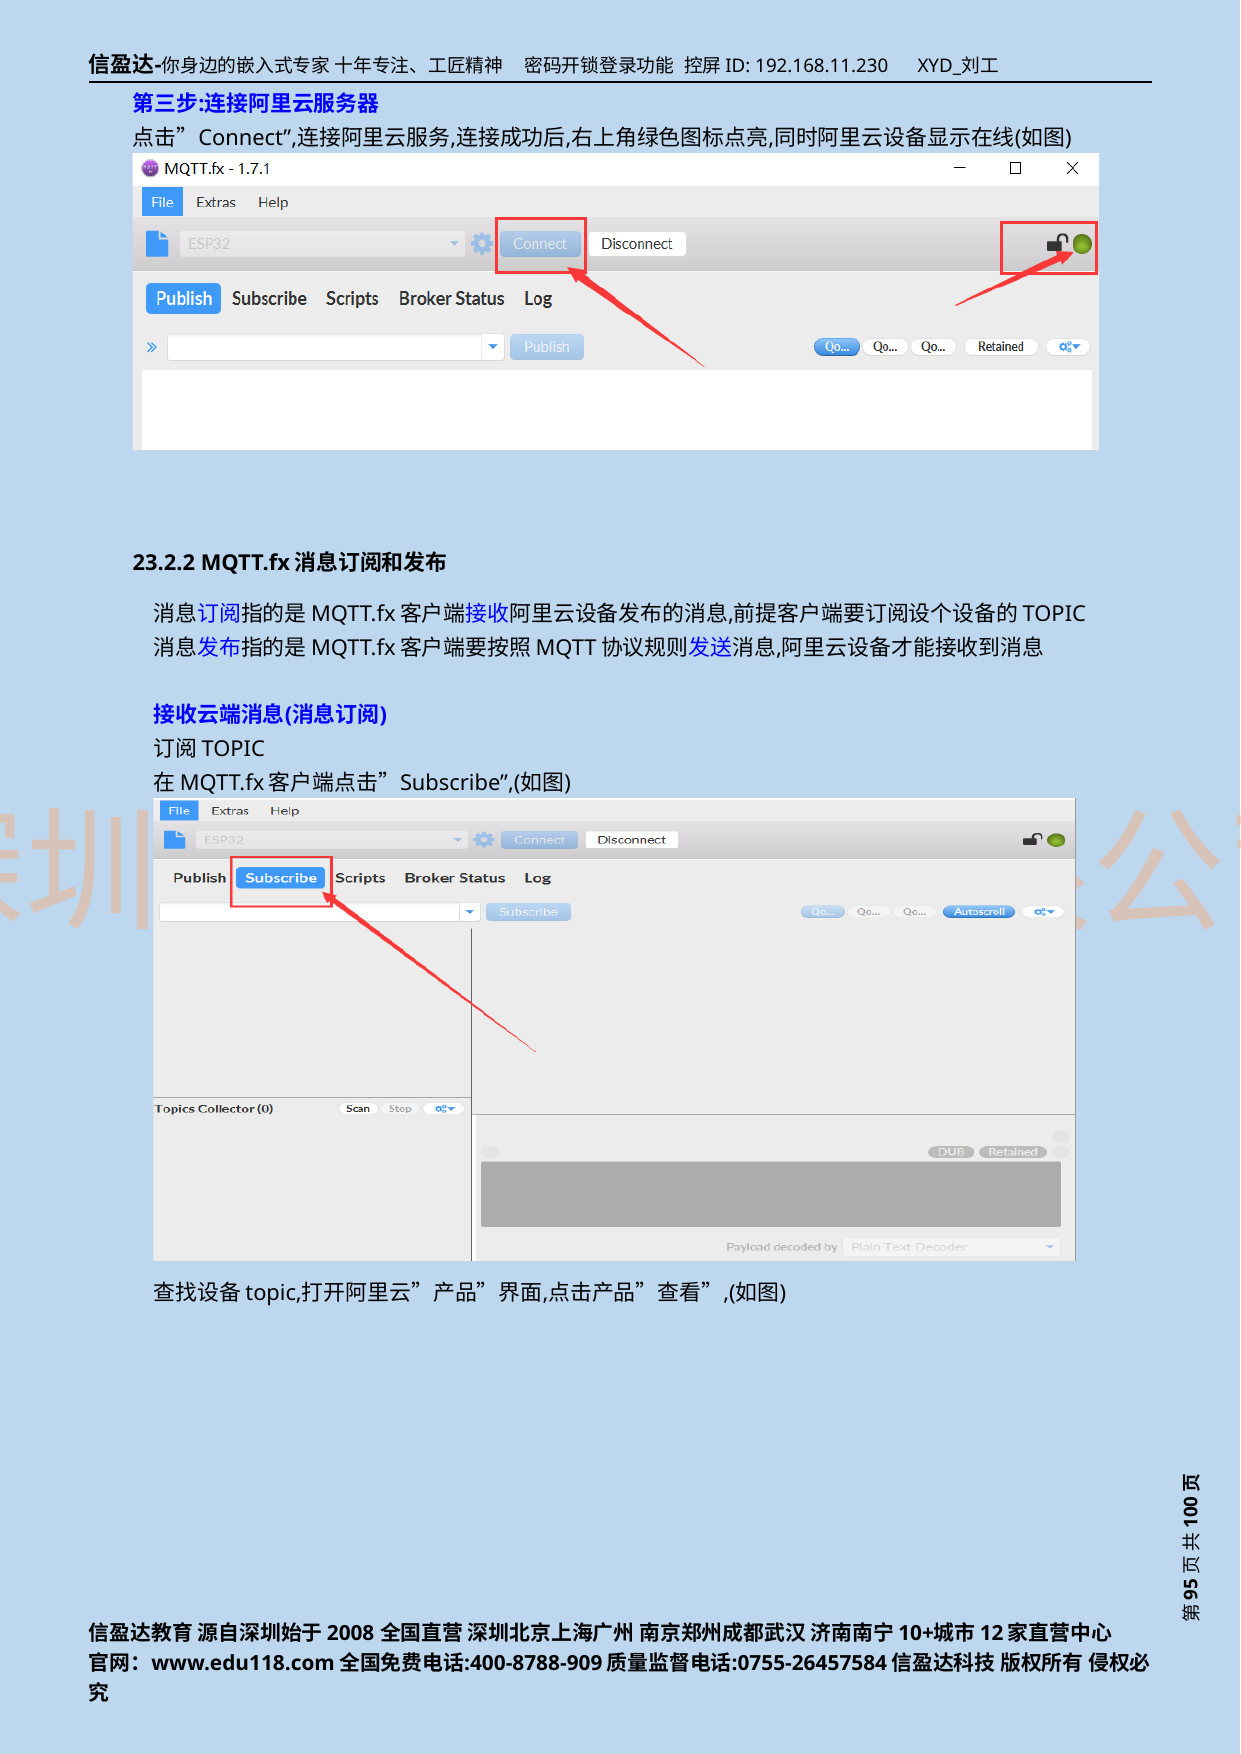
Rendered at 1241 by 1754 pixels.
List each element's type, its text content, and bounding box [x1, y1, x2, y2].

text 查找设备topic,打开阿里云”产品”界面,点击产品”查看”,(如图) [132, 1274, 1152, 1308]
picture [153, 798, 1076, 1261]
text 在MQTT.fx客户端点击”Subscribe”,(如图) [132, 764, 1152, 798]
subtitle MQTT.fx消息订阅和发布 [132, 544, 1152, 578]
text 第三步:连接阿里云服务器 [89, 85, 1152, 119]
text 点击”Connect”,连接阿里云服务,连接成功后,右上角绿色图标点亮,同时阿里云设备显示在线(如图) [89, 119, 1152, 153]
text 消息发布指的是MQTT.fx客户端要按照MQTT协议规则发送消息,阿里云设备才能接收到消息 [132, 628, 1152, 662]
text 接收云端消息(消息订阅) [132, 696, 1152, 730]
picture [132, 153, 1100, 450]
text 订阅TOPIC [132, 730, 1152, 764]
text 消息订阅指的是MQTT.fx客户端接收阿里云设备发布的消息,前提客户端要订阅设个设备的TOPIC [132, 594, 1152, 628]
